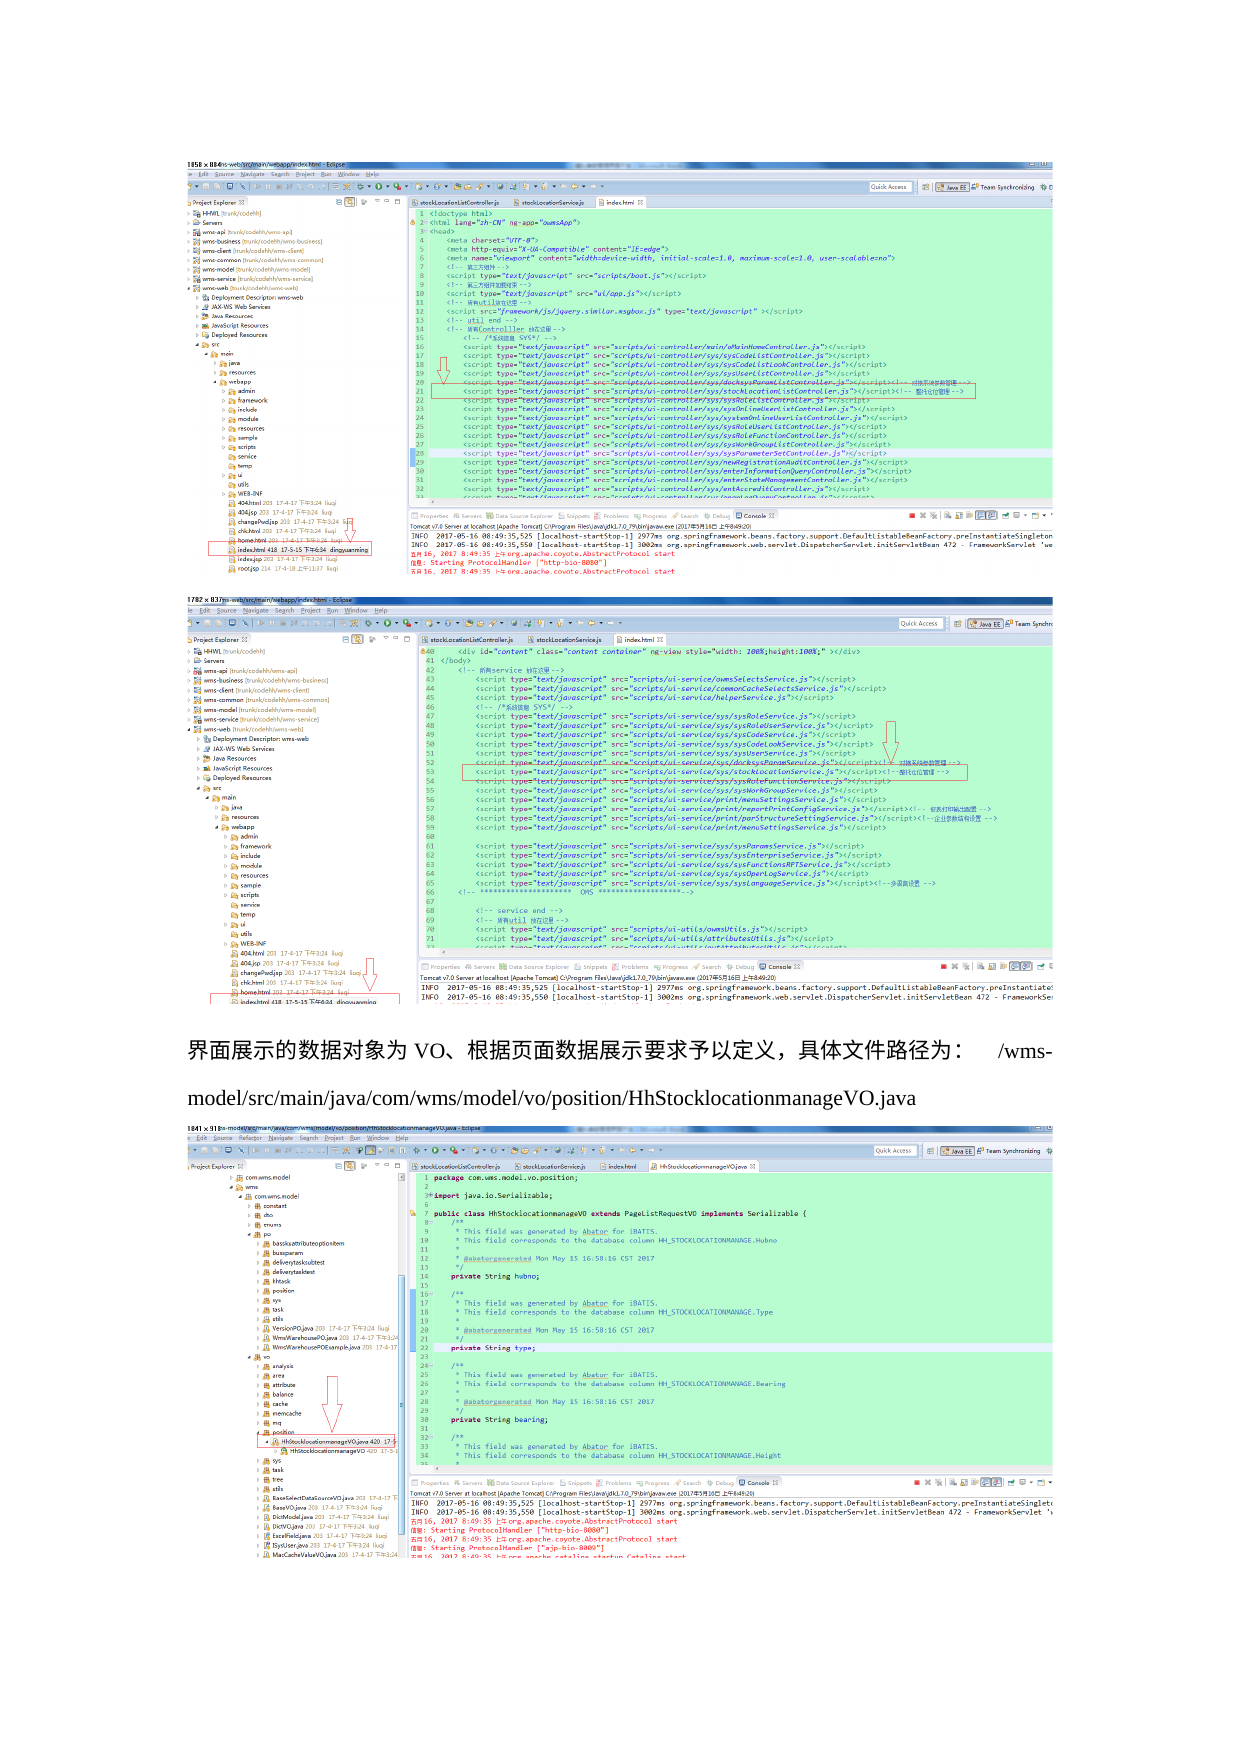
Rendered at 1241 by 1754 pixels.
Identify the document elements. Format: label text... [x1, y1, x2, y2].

picture [187, 1126, 1053, 1558]
picture [187, 597, 1053, 1004]
text 界面展示的数据对象为VO、根据页面数据展示要求予以定义，具体文件路径为： /wms-model/src/main/java/com/wms/model/vo/position/HhStocklocationmanageVO.java [187, 1032, 1053, 1113]
picture [187, 162, 1053, 574]
